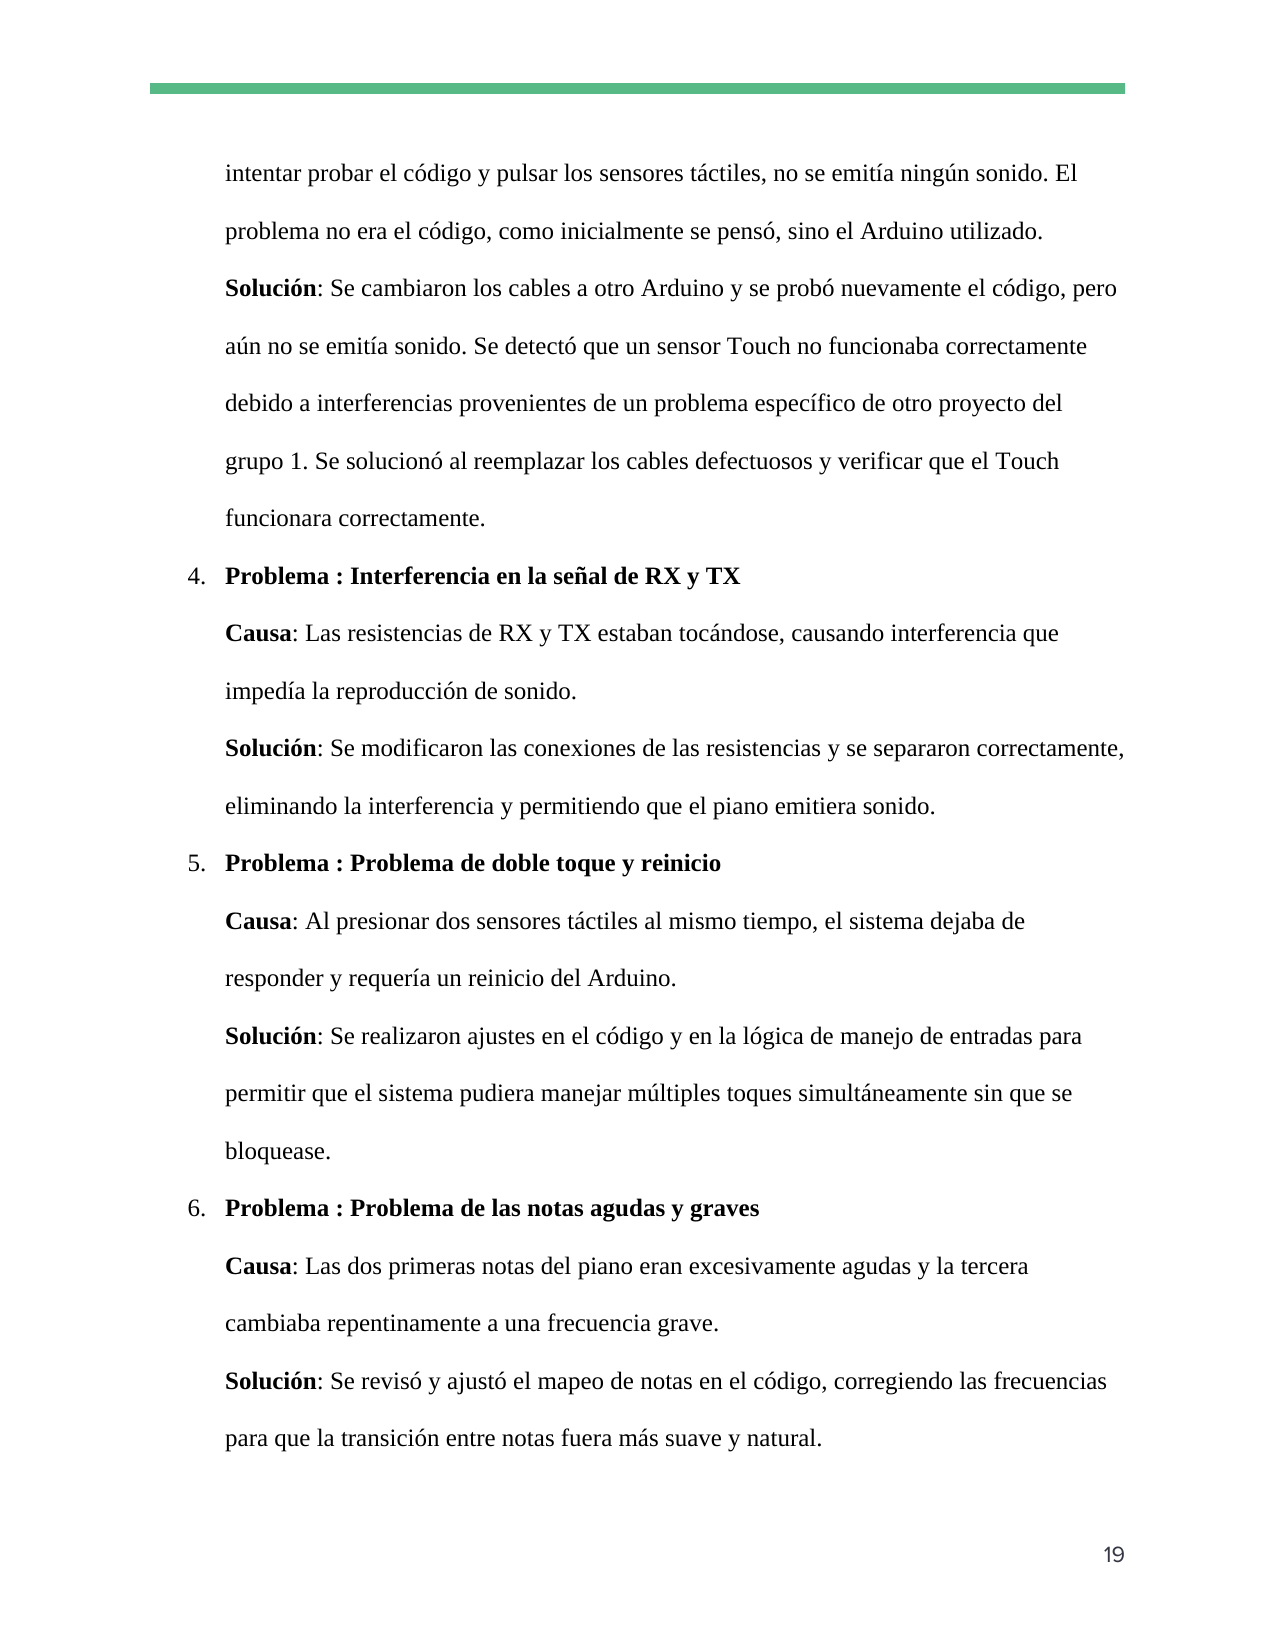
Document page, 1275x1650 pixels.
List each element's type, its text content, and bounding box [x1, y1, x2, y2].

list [187, 158, 1125, 532]
list Problema : Problema de las notas agudas y graves Causa: Las dos primeras notas del piano eran excesivamente agudas y la tercera cambiaba repentinamente a una frecuencia grave. Solución: Se revisó y ajustó el mapeo de notas en el código, corregiendo las frecuencias para que la transición entre notas fuera más suave y natural. [187, 1193, 1125, 1452]
list Problema : Interferencia en la señal de RX y TX Causa: Las resistencias de RX y TX estaban tocándose, causando interferencia que impedía la reproducción de sonido. Solución: Se modificaron las conexiones de las resistencias y se separaron correctamente, eliminando la interferencia y permitiendo que el piano emitiera sonido. [187, 561, 1125, 819]
picture [150, 83, 1125, 94]
list Problema : Problema de doble toque y reinicio Causa: Al presionar dos sensores táctiles al mismo tiempo, el sistema dejaba de responder y requería un reinicio del Arduino. Solución: Se realizaron ajustes en el código y en la lógica de manejo de entradas para permitir que el sistema pudiera manejar múltiples toques simultáneamente sin que se bloquease. [187, 848, 1125, 1164]
